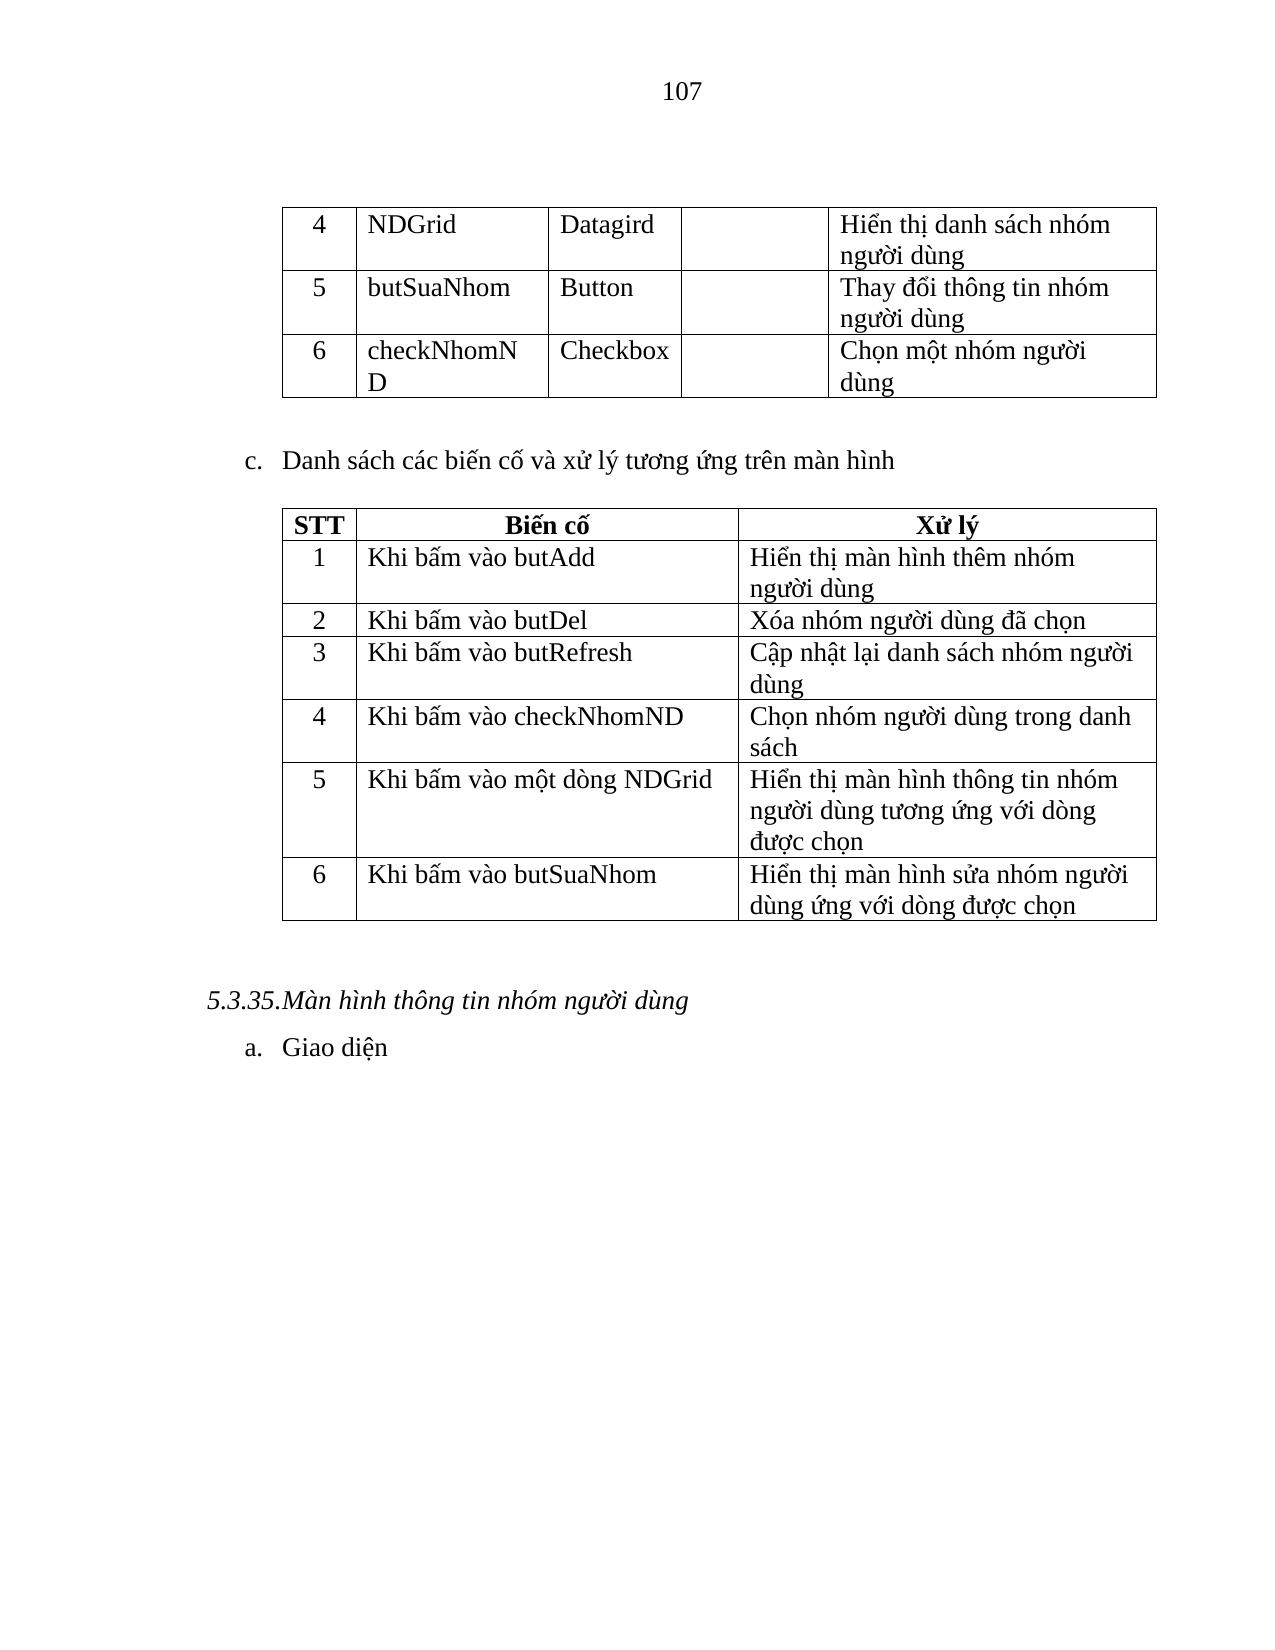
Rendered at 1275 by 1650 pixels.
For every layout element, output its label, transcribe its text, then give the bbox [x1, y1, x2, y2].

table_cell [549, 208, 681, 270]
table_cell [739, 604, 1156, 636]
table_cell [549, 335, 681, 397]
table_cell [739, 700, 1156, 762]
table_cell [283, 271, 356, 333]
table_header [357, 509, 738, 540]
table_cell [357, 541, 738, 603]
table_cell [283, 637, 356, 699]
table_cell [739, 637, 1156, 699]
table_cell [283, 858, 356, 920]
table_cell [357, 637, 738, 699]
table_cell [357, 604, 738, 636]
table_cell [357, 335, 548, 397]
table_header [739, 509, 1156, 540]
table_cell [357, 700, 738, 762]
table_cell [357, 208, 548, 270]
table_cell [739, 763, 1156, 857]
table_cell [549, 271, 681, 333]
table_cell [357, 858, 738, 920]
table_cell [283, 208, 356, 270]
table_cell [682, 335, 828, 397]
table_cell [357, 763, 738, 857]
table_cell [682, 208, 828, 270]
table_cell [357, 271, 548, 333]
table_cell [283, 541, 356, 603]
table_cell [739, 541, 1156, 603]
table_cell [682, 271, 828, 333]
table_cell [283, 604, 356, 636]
list Giao diện [244, 1031, 1157, 1062]
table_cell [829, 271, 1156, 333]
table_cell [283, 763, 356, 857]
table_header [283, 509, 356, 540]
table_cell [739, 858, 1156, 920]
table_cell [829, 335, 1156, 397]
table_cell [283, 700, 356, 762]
list Danh sách các biến cố và xử lý tương ứng trên màn hình [244, 444, 1157, 476]
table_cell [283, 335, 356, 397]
list Màn hình thông tin nhóm người dùng [207, 984, 1157, 1016]
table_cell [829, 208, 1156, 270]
